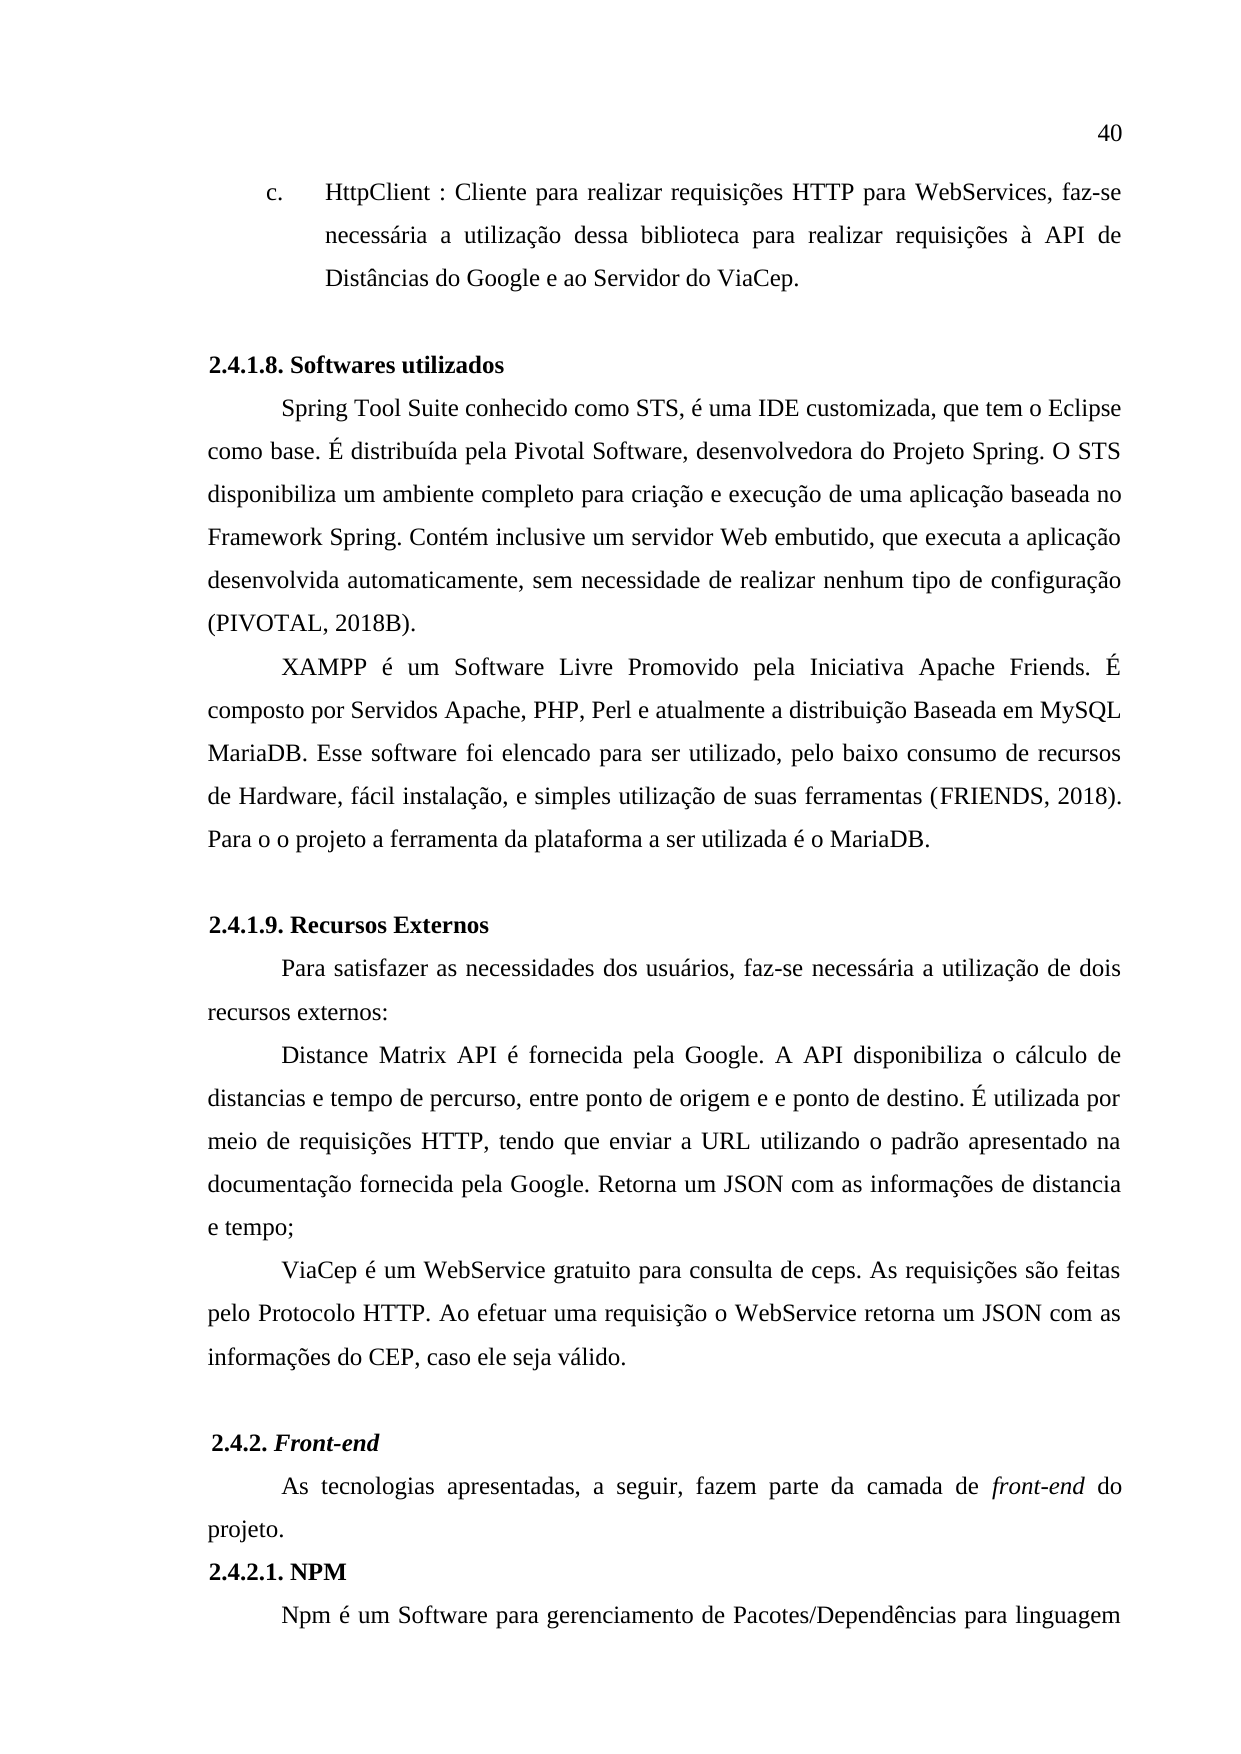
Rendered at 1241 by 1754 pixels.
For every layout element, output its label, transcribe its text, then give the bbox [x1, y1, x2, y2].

subtitle Front-end [211, 1428, 1122, 1457]
list HttpClient : Cliente para realizar requisições HTTP para WebServices, faz-se necessária a utilização dessa biblioteca para realizar requisições à API de Distâncias do Google e ao Servidor do ViaCep. [266, 177, 1122, 292]
text XAMPP é um Software Livre Promovido pela Iniciativa Apache Friends. É composto por Servidos Apache, PHP, Perl e atualmente a distribuição Baseada em MySQL MariaDB. Esse software foi elencado para ser utilizado, pelo baixo consumo de recursos de Hardware, fácil instalação, e simples utilização de suas ferramentas (FRIENDS, 2018). Para o o projeto a ferramenta da plataforma a ser utilizada é o MariaDB. [207, 652, 1122, 853]
text Para satisfazer as necessidades dos usuários, faz-se necessária a utilização de dois recursos externos: [207, 953, 1122, 1025]
text As tecnologias apresentadas, a seguir, fazem parte da camada de front-end do projeto. [207, 1471, 1122, 1543]
subtitle NPM [208, 1557, 1122, 1586]
text ViaCep é um WebService gratuito para consulta de ceps. As requisições são feitas pelo Protocolo HTTP. Ao efetuar uma requisição o WebService retorna um JSON com as informações do CEP, caso ele seja válido. [207, 1255, 1122, 1370]
subtitle Recursos Externos [208, 910, 1122, 939]
text Distance Matrix API é fornecida pela Google. A API disponibiliza o cálculo de distancias e tempo de percurso, entre ponto de origem e e ponto de destino. É utilizada por meio de requisições HTTP, tendo que enviar a URL utilizando o padrão apresentado na documentação fornecida pela Google. Retorna um JSON com as informações de distancia e tempo; [207, 1040, 1122, 1241]
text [207, 1600, 1122, 1629]
subtitle Softwares utilizados [208, 350, 1122, 378]
text Spring Tool Suite conhecido como STS, é uma IDE customizada, que tem o Eclipse como base. É distribuída pela Pivotal Software, desenvolvedora do Projeto Spring. O STS disponibiliza um ambiente completo para criação e execução de uma aplicação baseada no Framework Spring. Contém inclusive um servidor Web embutido, que executa a aplicação desenvolvida automaticamente, sem necessidade de realizar nenhum tipo de configuração (PIVOTAL, 2018B). [207, 393, 1122, 637]
